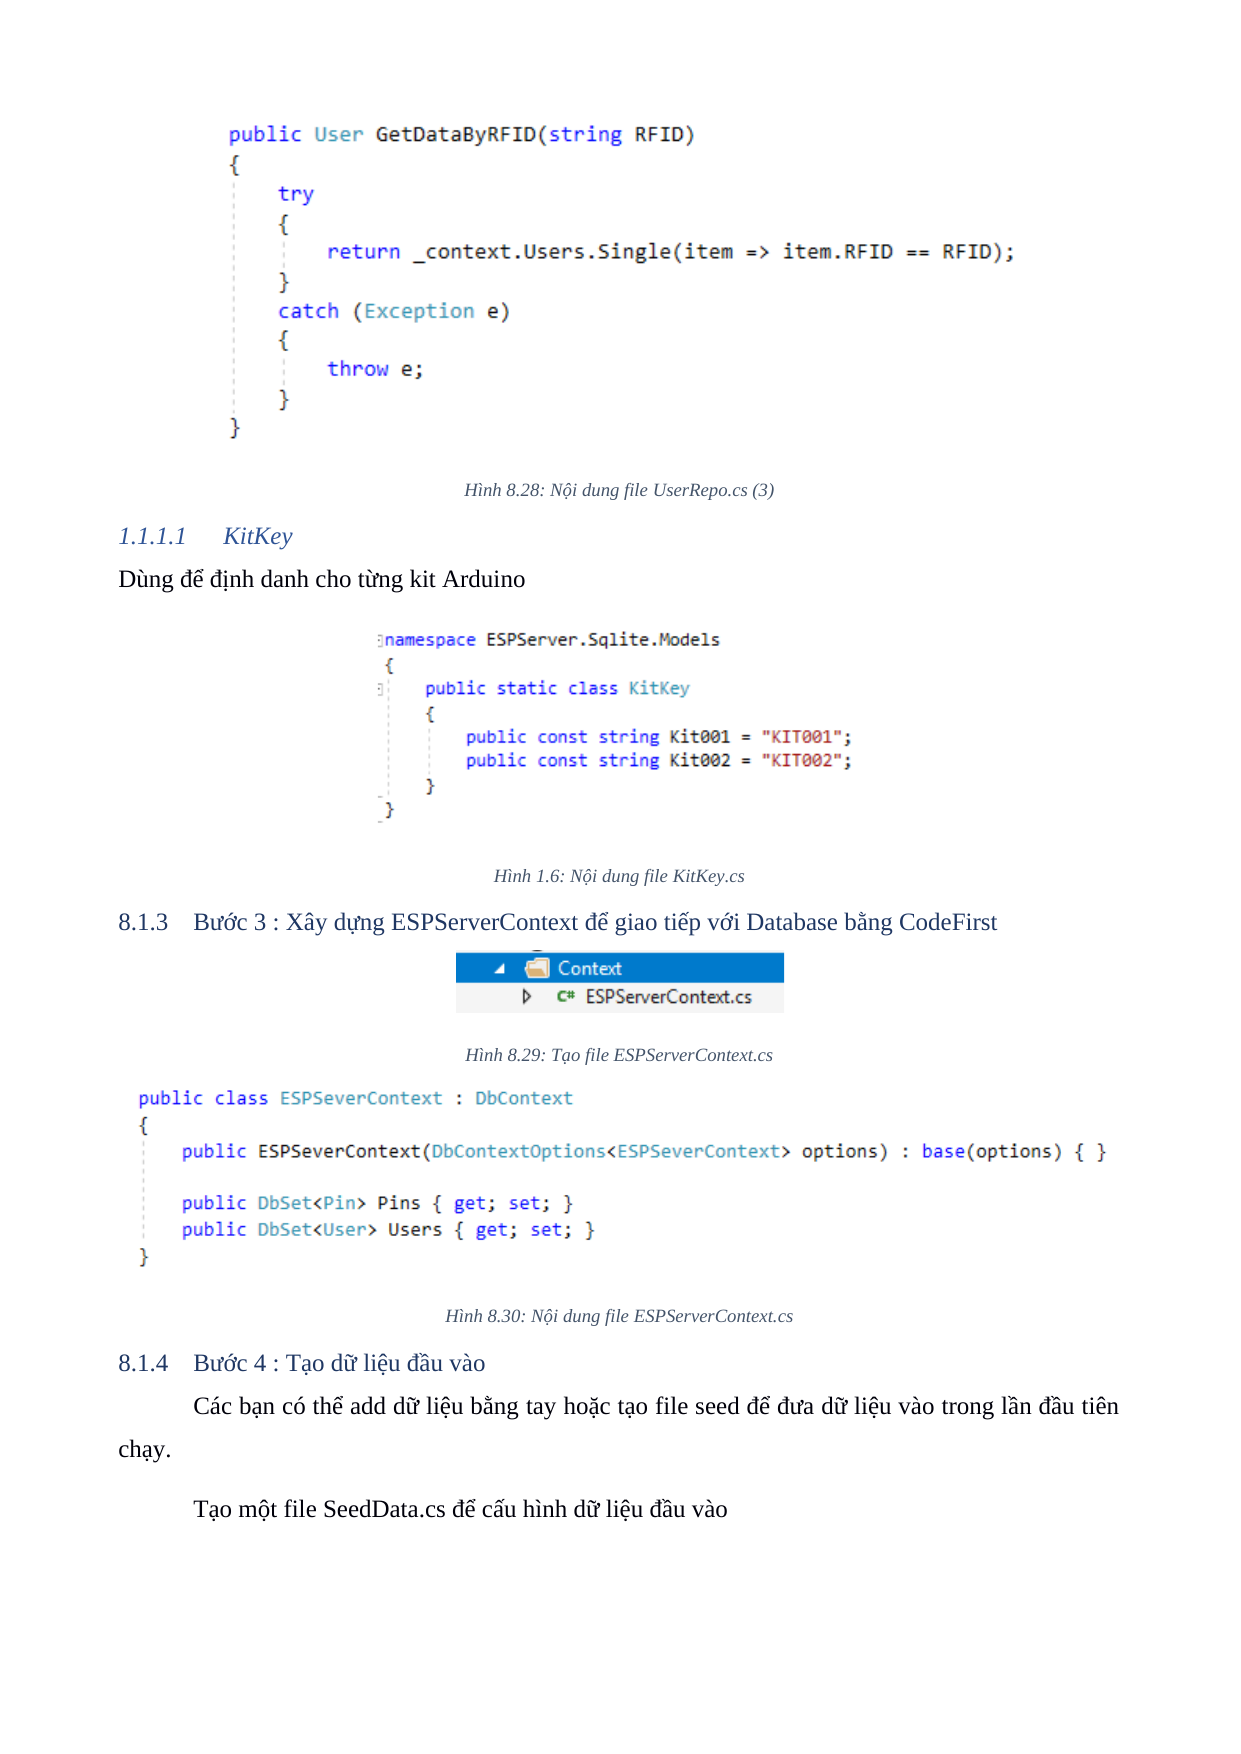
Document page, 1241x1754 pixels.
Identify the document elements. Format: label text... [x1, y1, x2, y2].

picture [456, 950, 785, 1013]
text Dùng để định danh cho từng kit Arduino [118, 564, 1122, 593]
subtitle Bước 3 : Xây dựng ESPServerContext để giao tiếp với Database bằng CodeFirst [118, 907, 1122, 936]
text Hình 8.28: Nội dung file UserRepo.cs (3) [118, 479, 1122, 500]
text Hình 8.29: Tạo file ESPServerContext.cs [118, 1044, 1122, 1065]
subtitle Bước 4 : Tạo dữ liệu đầu vào [118, 1348, 1122, 1376]
subtitle KitKey [118, 521, 1122, 550]
text Các bạn có thể add dữ liệu bằng tay hoặc tạo file seed để đưa dữ liệu vào trong lần đầu tiên chạy. [118, 1391, 1122, 1463]
text Hình 8.30: Nội dung file ESPServerContext.cs [118, 1305, 1122, 1327]
text Tạo một file SeedData.cs để cấu hình dữ liệu đầu vào [118, 1494, 1122, 1522]
picture [224, 118, 1016, 448]
picture [377, 624, 863, 834]
picture [132, 1086, 1108, 1275]
